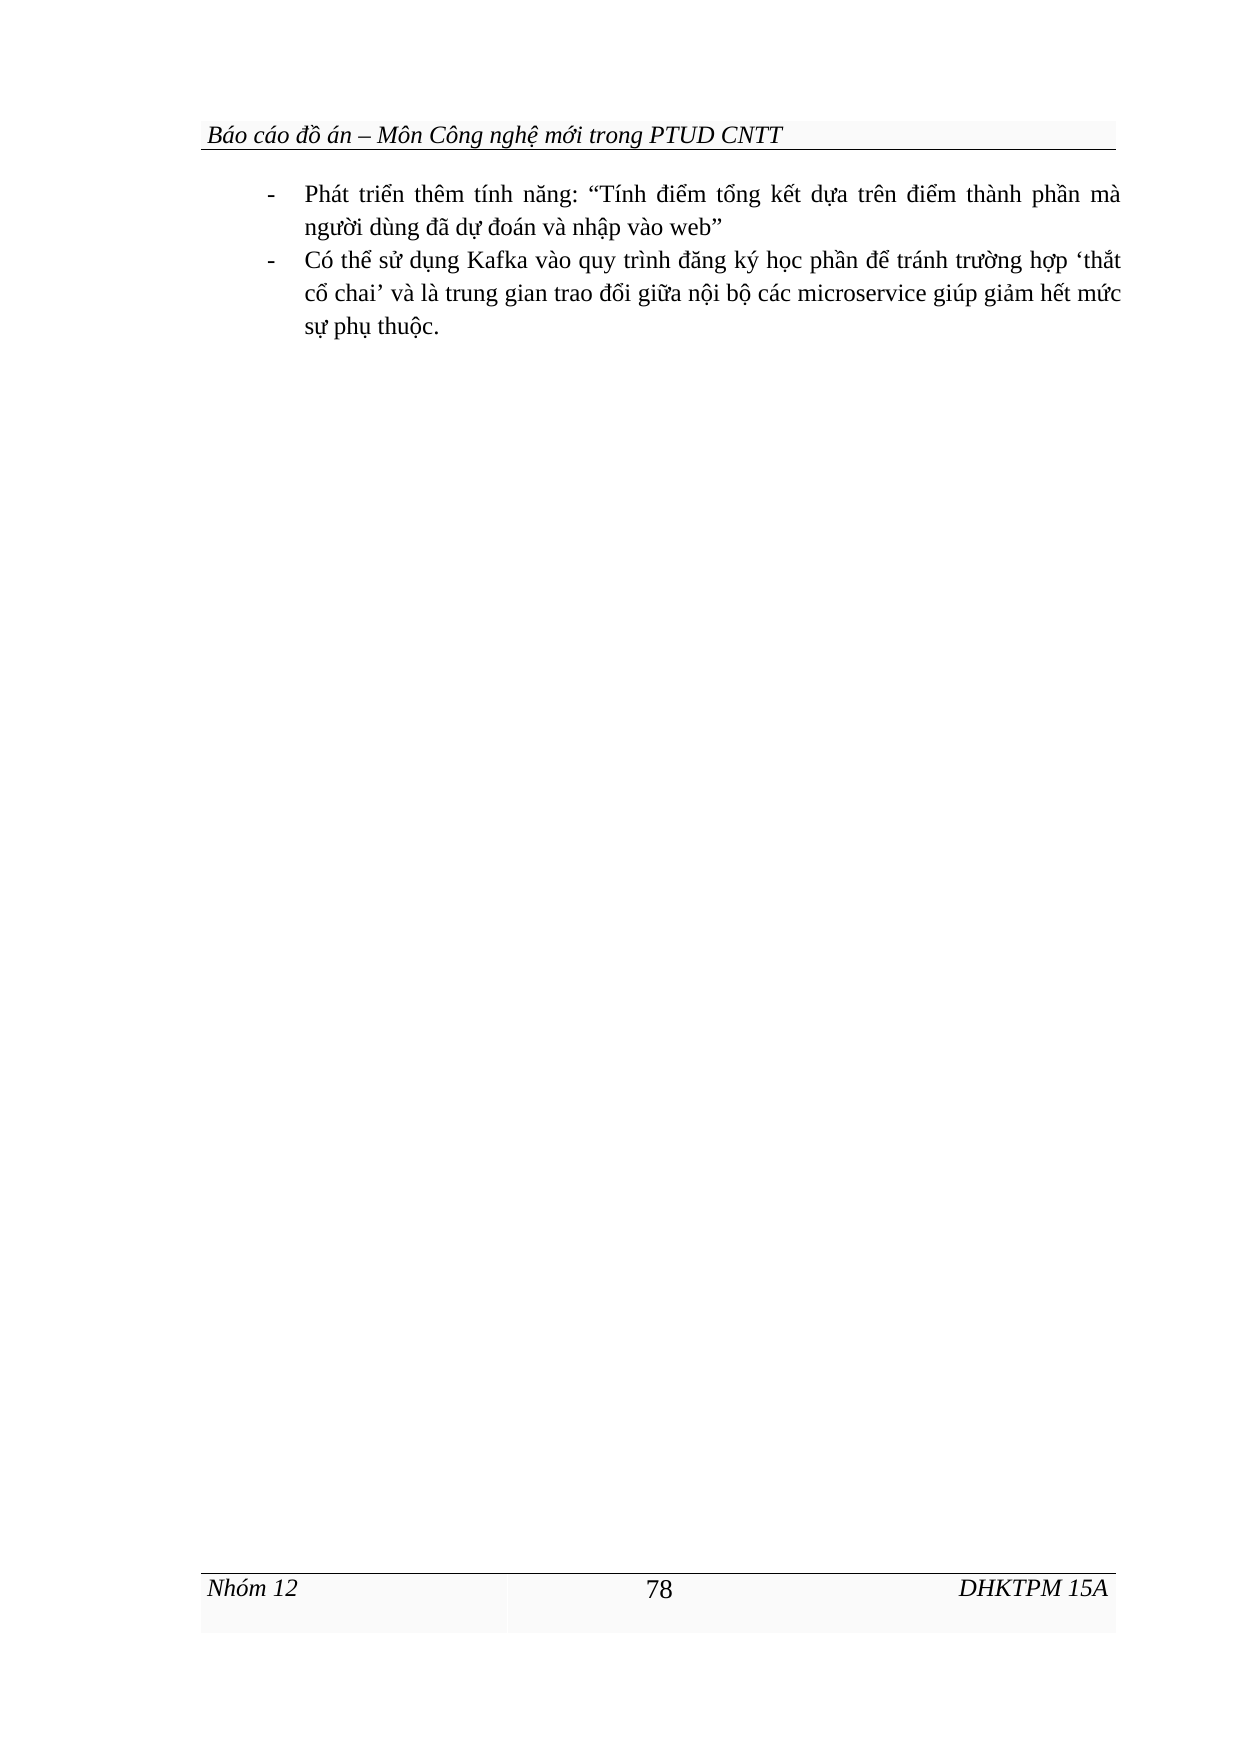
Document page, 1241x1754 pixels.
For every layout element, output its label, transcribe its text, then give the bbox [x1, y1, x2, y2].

list Phát triển thêm tính năng: “Tính điểm tổng kết dựa trên điểm thành phần mà người dùng đã dự đoán và nhập vào web” [267, 179, 1122, 241]
list Có thể sử dụng Kafka vào quy trình đăng ký học phần để tránh trường hợp ‘thắt cổ chai’ và là trung gian trao đổi giữa nội bộ các microservice giúp giảm hết mức sự phụ thuộc. [267, 245, 1122, 340]
